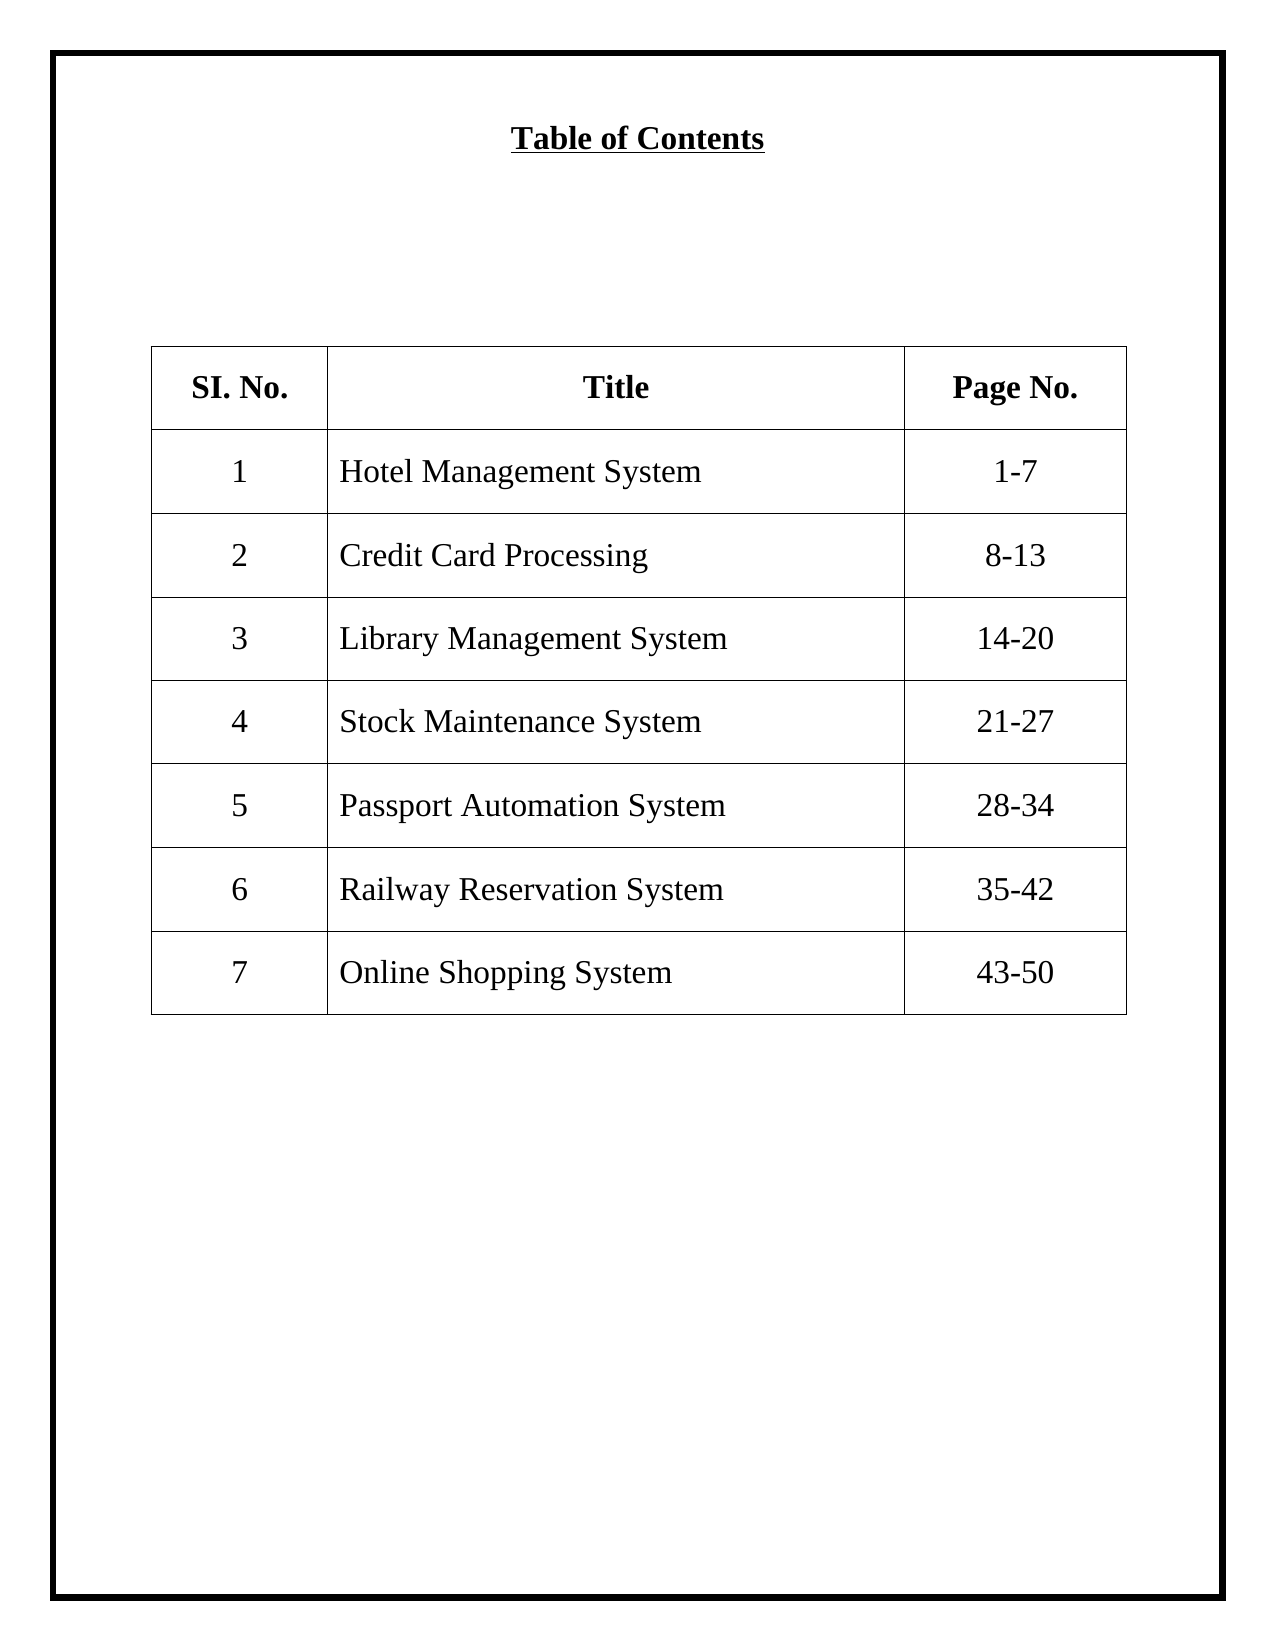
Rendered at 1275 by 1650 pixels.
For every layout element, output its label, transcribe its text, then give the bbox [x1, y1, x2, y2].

table_cell Stock Maintenance System [328, 681, 904, 763]
table_cell 14-20 [905, 598, 1126, 680]
table_header Page No. [905, 347, 1126, 429]
table_cell 21-27 [905, 681, 1126, 763]
table_cell 8-13 [905, 514, 1126, 597]
table_cell 28-34 [905, 764, 1126, 847]
table_cell 7 [152, 932, 327, 1014]
table_cell Railway Reservation System [328, 848, 904, 931]
table_header SI. No. [152, 347, 327, 429]
table_cell Library Management System [328, 598, 904, 680]
table_cell Passport Automation System [328, 764, 904, 847]
table_cell 4 [152, 681, 327, 763]
table_cell 3 [152, 598, 327, 680]
table_cell 35-42 [905, 848, 1126, 931]
table_cell Credit Card Processing [328, 514, 904, 597]
table_cell 5 [152, 764, 327, 847]
table_cell 43-50 [905, 932, 1126, 1014]
text Table of Contents [123, 118, 764, 157]
table_cell Hotel Management System [328, 430, 904, 513]
table_cell 2 [152, 514, 327, 597]
table_cell 1-7 [905, 430, 1126, 513]
table_cell 1 [152, 430, 327, 513]
table_header Title [328, 347, 904, 429]
table_cell Online Shopping System [328, 932, 904, 1014]
table_cell 6 [152, 848, 327, 931]
